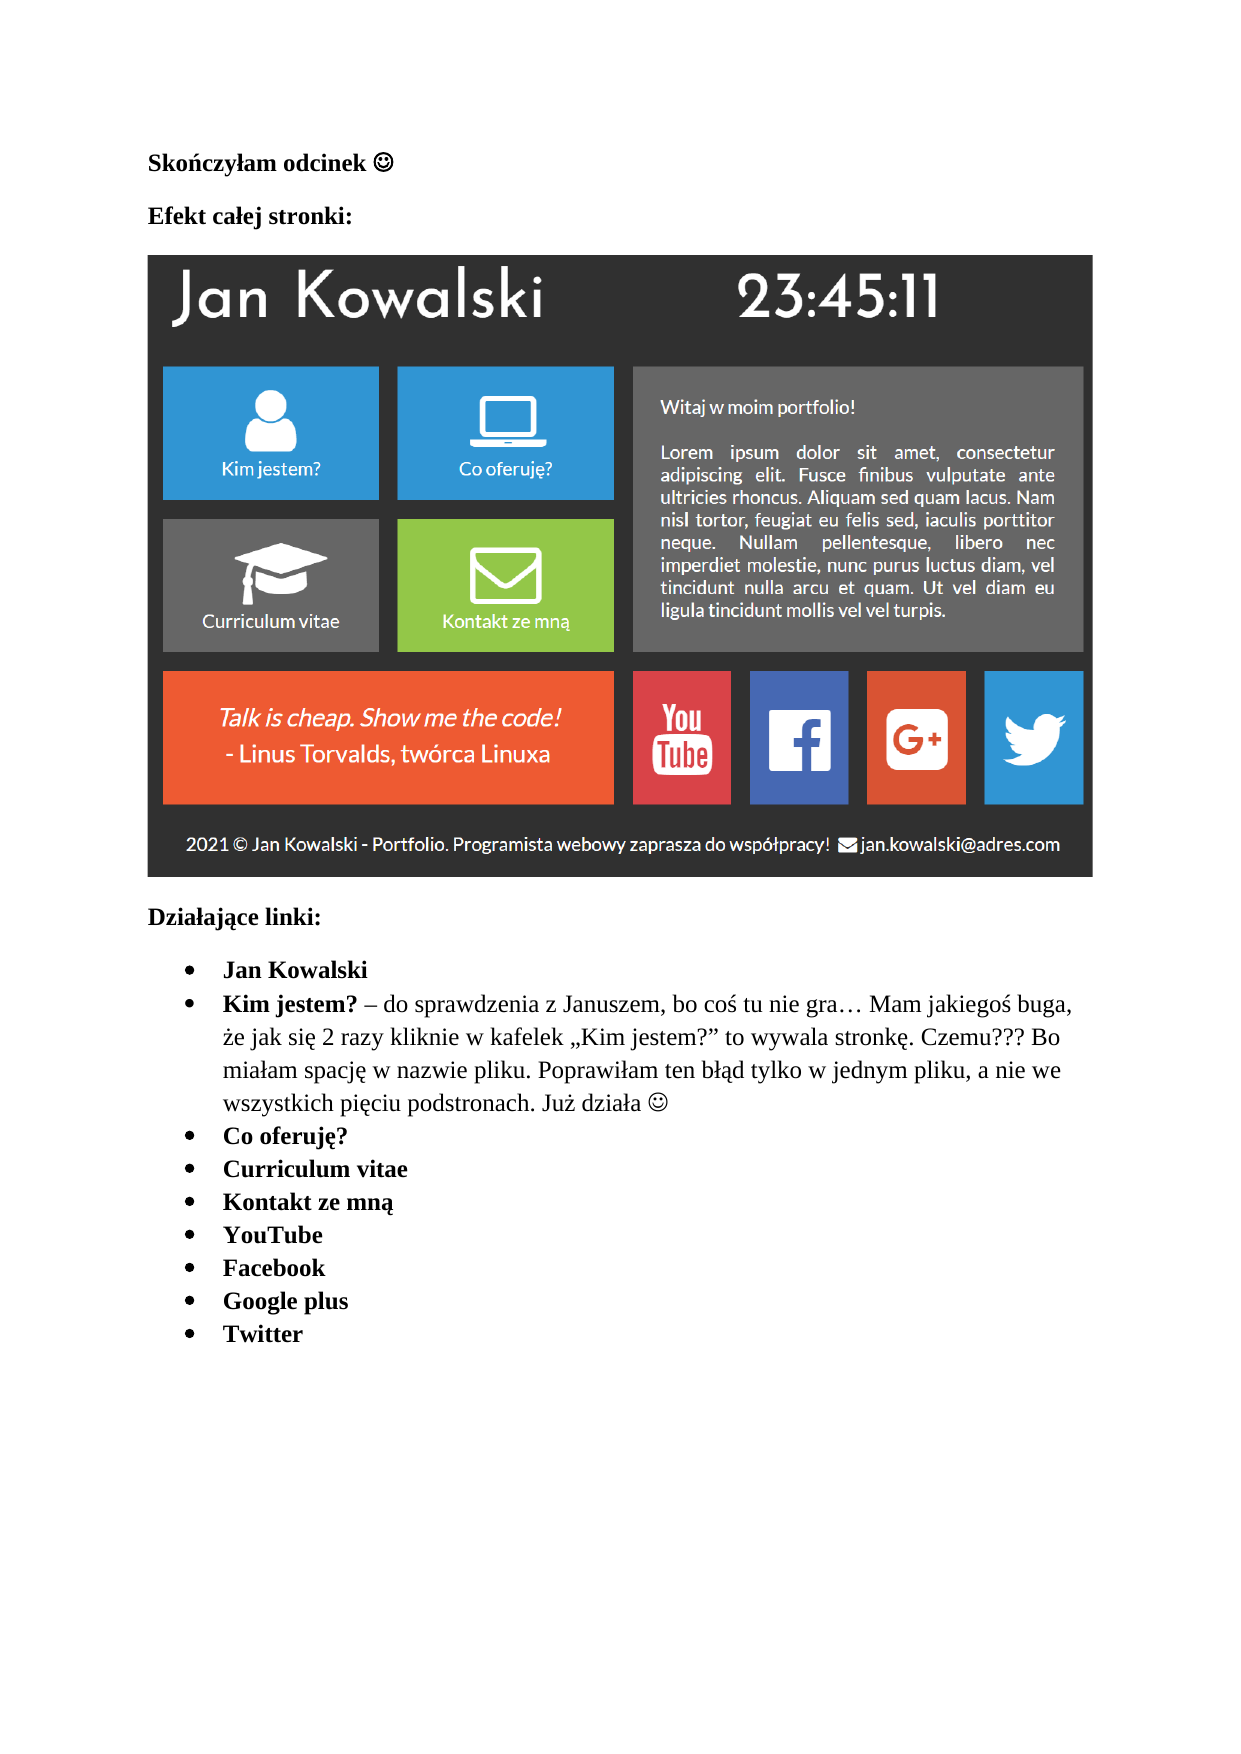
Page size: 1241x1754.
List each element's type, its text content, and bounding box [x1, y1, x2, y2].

list Jan Kowalski [185, 956, 1093, 984]
list Kontakt ze mną [185, 1187, 1093, 1216]
list Curriculum vitae [185, 1154, 1093, 1182]
list Twitter [185, 1319, 1093, 1348]
text Działające linki: [148, 902, 1093, 931]
text Skończyłam odcinek [148, 148, 1093, 176]
picture [147, 255, 1093, 877]
list Facebook [185, 1253, 1093, 1282]
list Google plus [185, 1286, 1093, 1314]
list YouTube [185, 1220, 1093, 1248]
list Co oferuję? [185, 1121, 1093, 1149]
text Efekt całej stronki: [148, 201, 1093, 230]
list Kim jestem? – do sprawdzenia z Januszem, bo coś tu nie gra… Mam jakiegoś buga, że jak się 2 razy kliknie w kafelek „Kim jestem?” to wywala stronkę. Czemu??? Bo miałam spację w nazwie pliku. Poprawiłam ten błąd tylko w jednym pliku, a nie we wszystkich pięciu podstronach. Już działa [185, 989, 1093, 1116]
